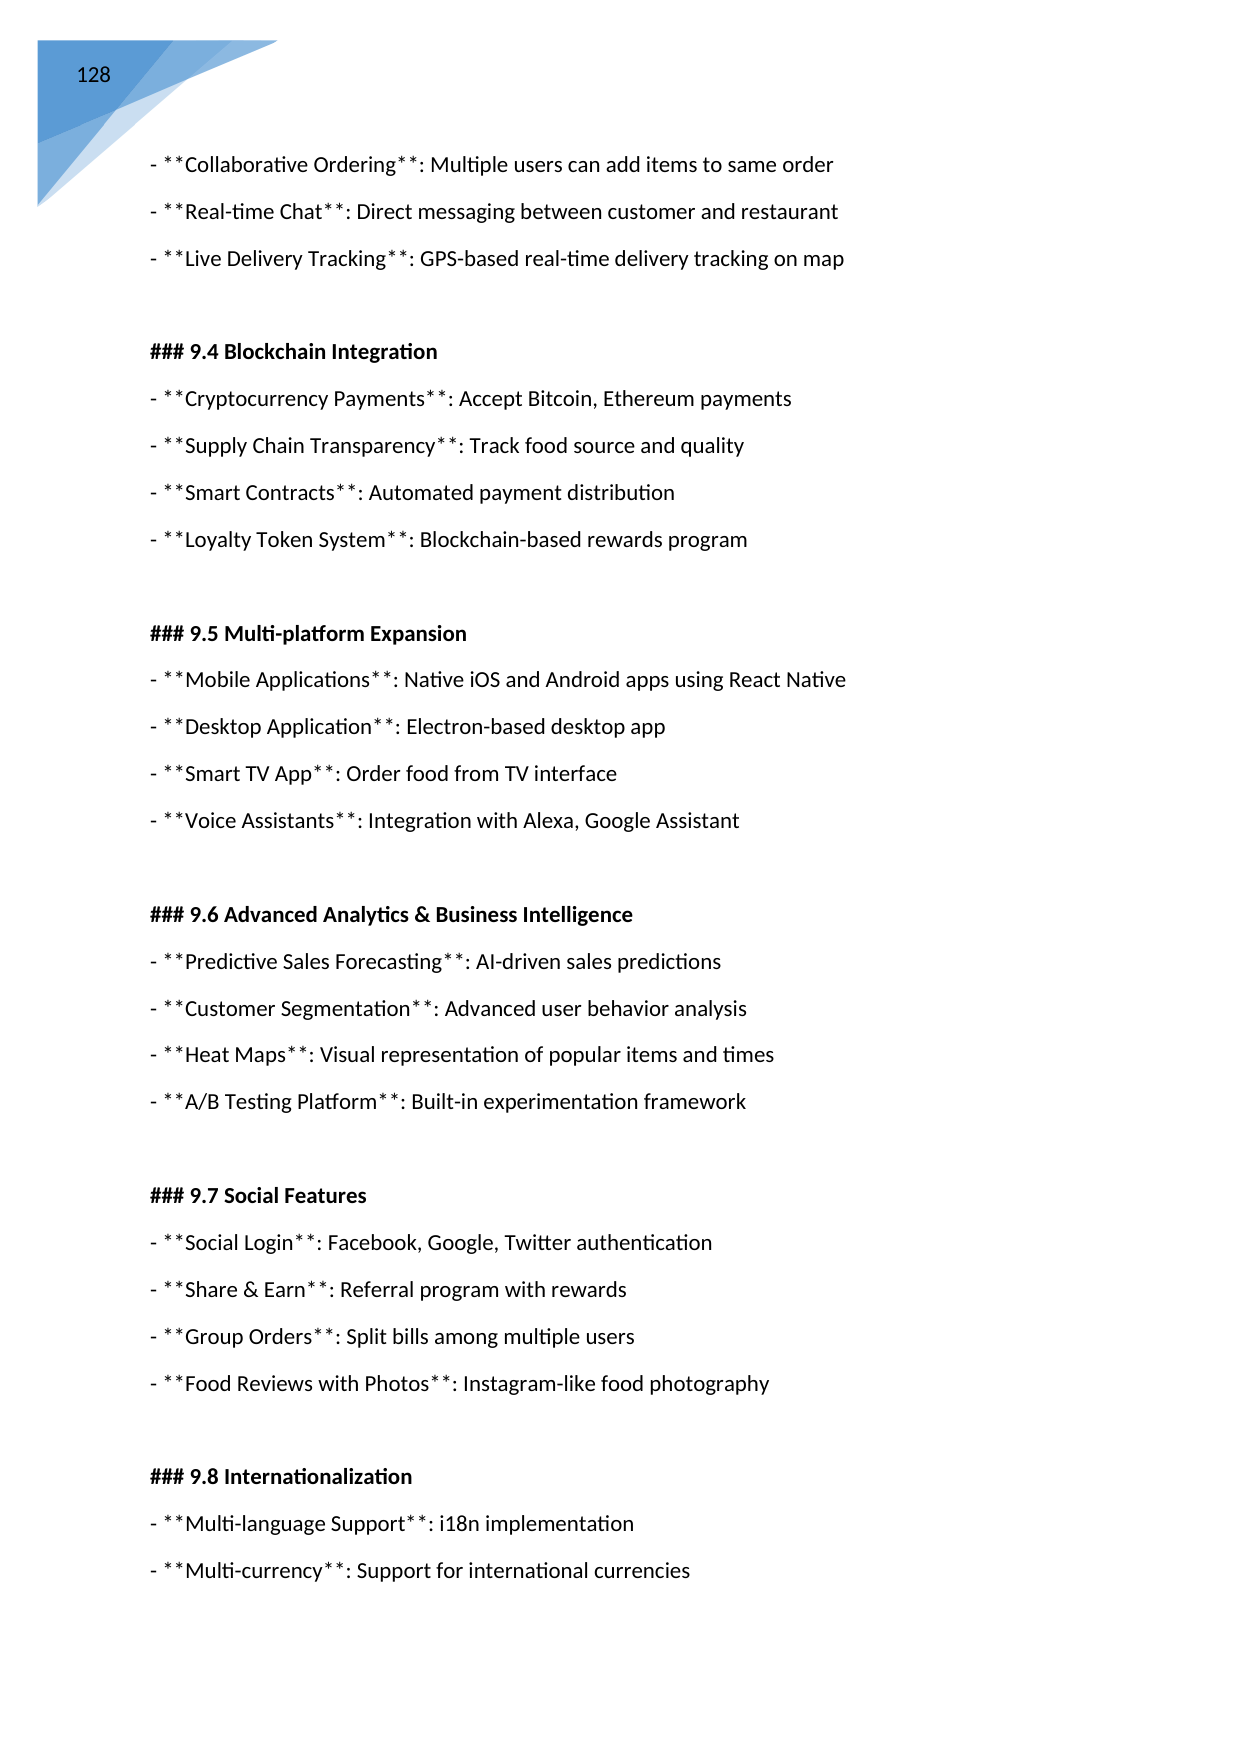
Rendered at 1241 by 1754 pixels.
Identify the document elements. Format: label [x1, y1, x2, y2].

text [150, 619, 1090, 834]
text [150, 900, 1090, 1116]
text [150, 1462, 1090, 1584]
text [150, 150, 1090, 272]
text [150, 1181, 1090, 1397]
picture [37, 40, 279, 209]
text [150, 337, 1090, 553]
